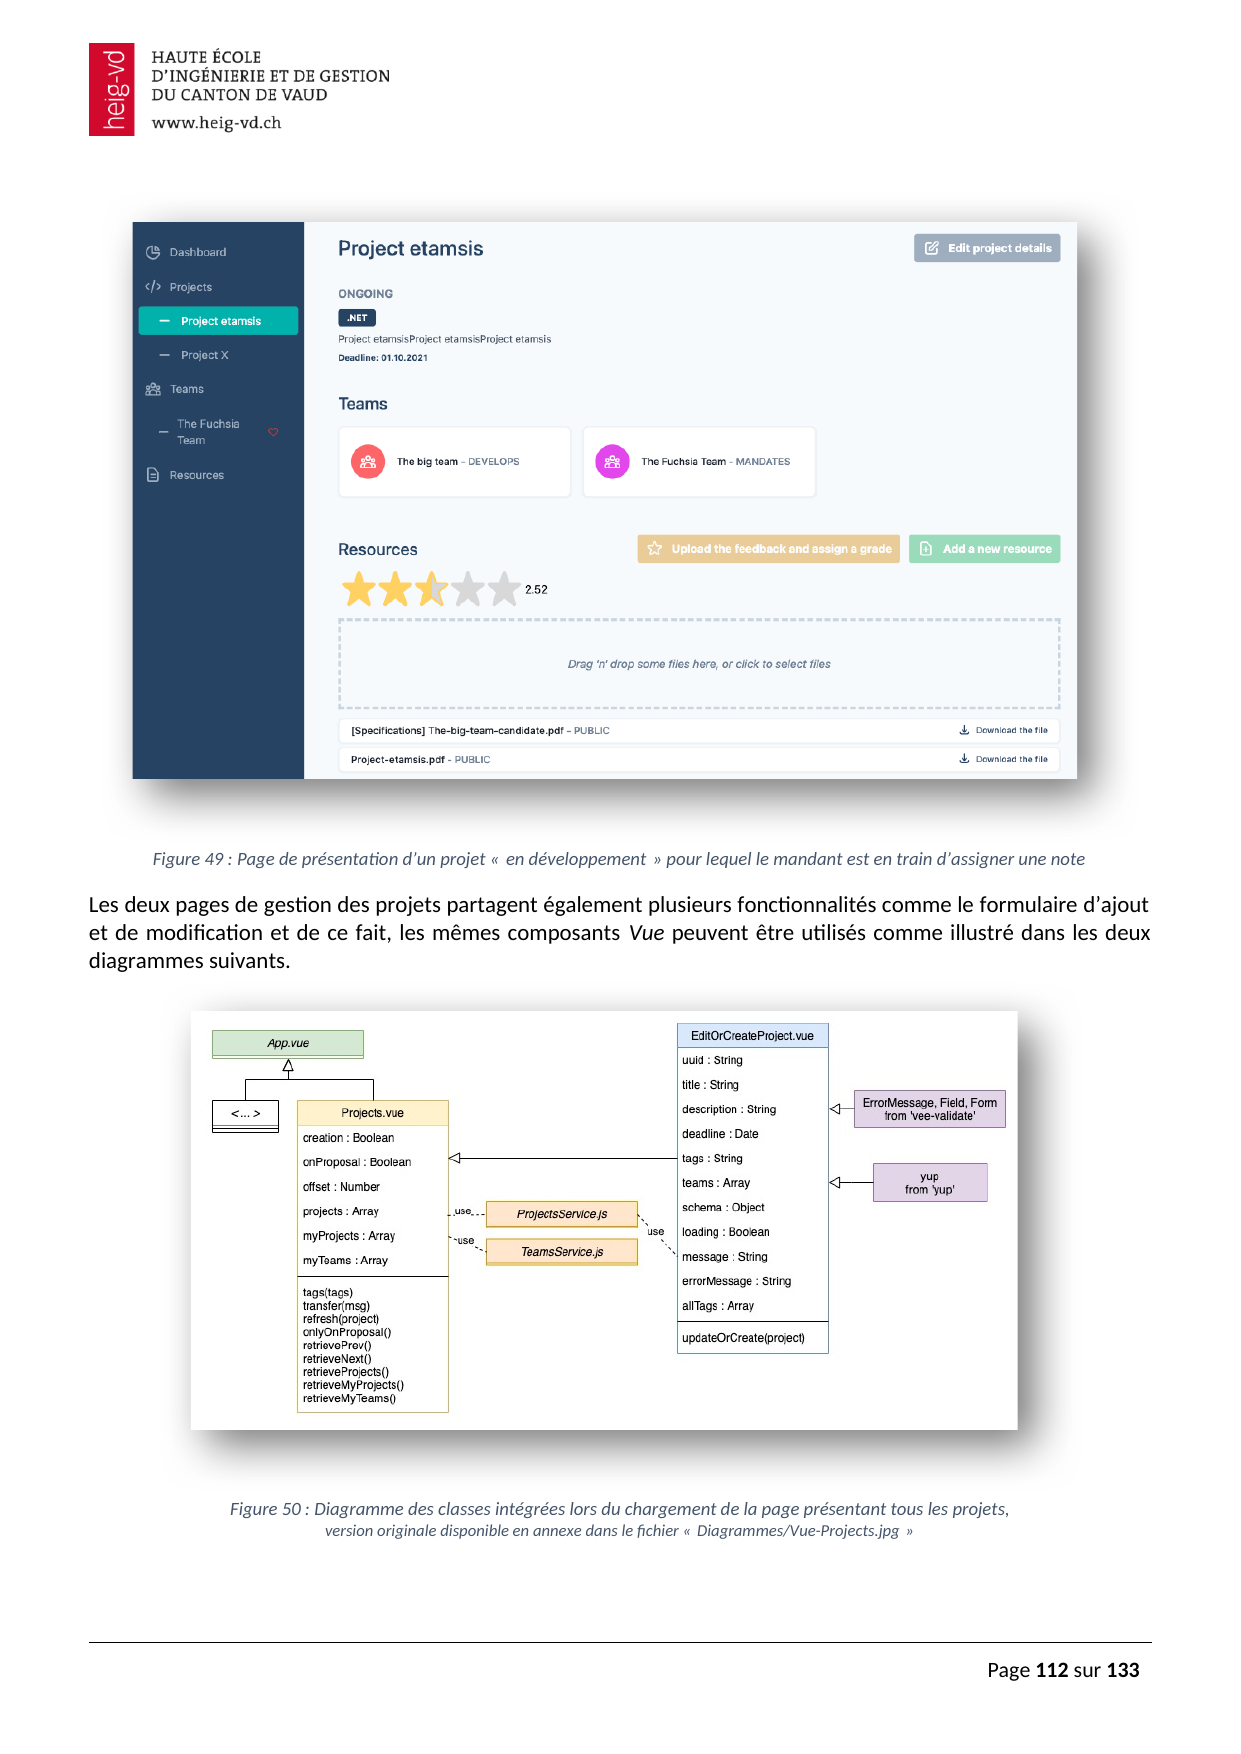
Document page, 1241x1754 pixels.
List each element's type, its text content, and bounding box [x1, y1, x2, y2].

text Figure 50 : Diagramme des classes intégrées lors du chargement de la page présentant tous les projets, version originale disponible en annexe dans le fichier « Diagrammes/Vue-Projects.jpg » [89, 1497, 1152, 1541]
picture [89, 43, 389, 136]
text Figure 49 : Page de présentation d’un projet « en développement » pour lequel le mandant est en train d’assigner une note [89, 847, 1152, 869]
text Les deux pages de gestion des projets partagent également plusieurs fonctionnalités comme le formulaire d’ajout et de modification et de ce fait, les mêmes composants Vue peuvent être utilisés comme illustré dans les deux diagrammes suivants. [89, 890, 1152, 974]
picture [132, 222, 1078, 779]
picture [190, 1011, 1018, 1430]
